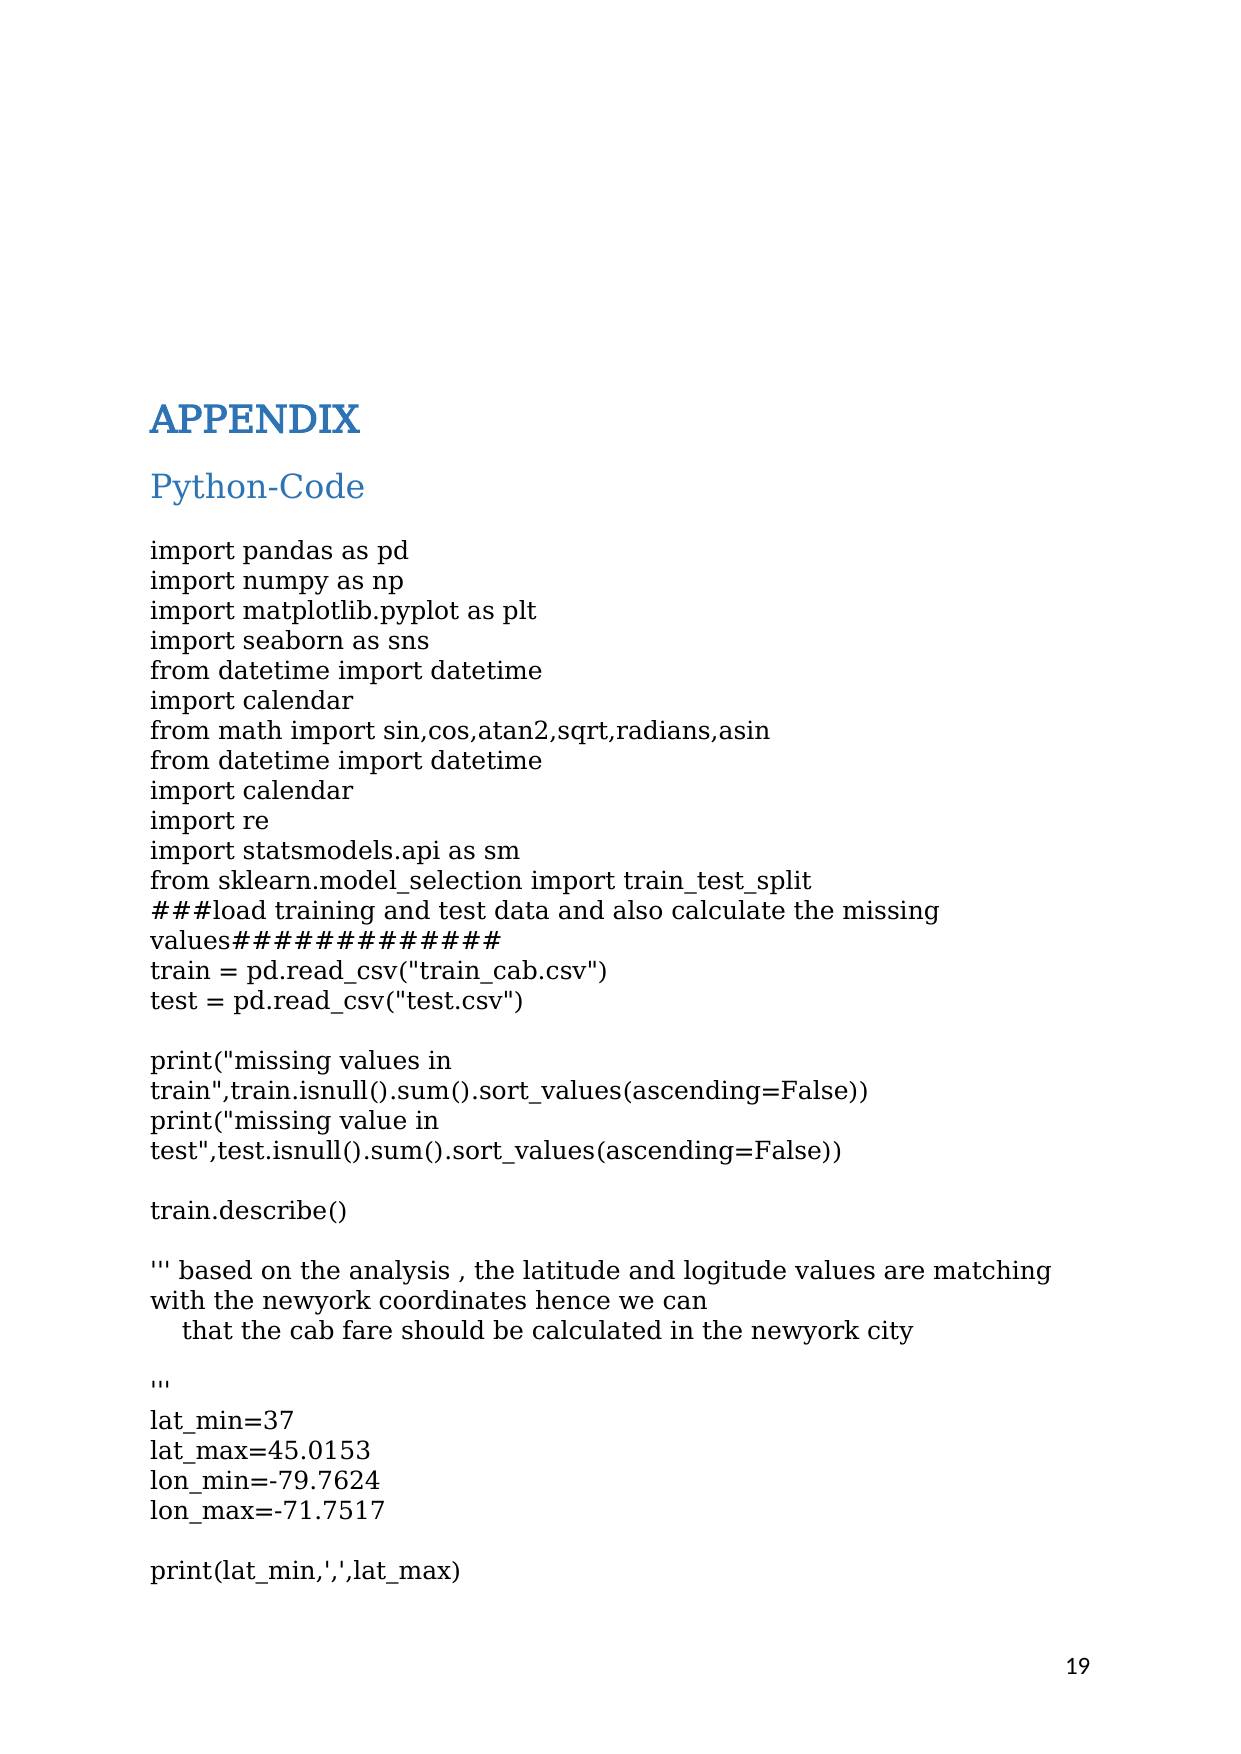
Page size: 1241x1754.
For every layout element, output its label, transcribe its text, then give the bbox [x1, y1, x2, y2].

text import matplotlib.pyplot as plt [150, 595, 1090, 625]
text from math import sin,cos,atan2,sqrt,radians,asin [150, 715, 1090, 745]
text print(lat_min,',',lat_max) [150, 1555, 1090, 1585]
text test = pd.read_csv("test.csv") [150, 985, 1090, 1015]
text that the cab fare should be calculated in the newyork city [150, 1315, 1090, 1345]
text from sklearn.model_selection import train_test_split [150, 865, 1090, 895]
text import numpy as np [150, 565, 1090, 595]
text print("missing values in train",train.isnull().sum().sort_values(ascending=False)) [150, 1045, 1090, 1105]
text print("missing value in test",test.isnull().sum().sort_values(ascending=False)) [150, 1105, 1090, 1165]
text lat_max=45.0153 [150, 1435, 1090, 1465]
text import seaborn as sns [150, 625, 1090, 655]
text import pandas as pd [150, 535, 1090, 565]
text train.describe() [150, 1195, 1090, 1225]
text lon_max=-71.7517 [150, 1495, 1090, 1525]
text lon_min=-79.7624 [150, 1465, 1090, 1495]
text ''' [150, 1375, 1090, 1405]
text import calendar [150, 685, 1090, 715]
text import calendar [150, 775, 1090, 805]
text from datetime import datetime [150, 655, 1090, 685]
text ''' based on the analysis , the latitude and logitude values are matching with the newyork coordinates hence we can [150, 1255, 1090, 1315]
text import re [150, 805, 1090, 835]
subtitle Python-Code [150, 465, 1090, 505]
text from datetime import datetime [150, 745, 1090, 775]
text lat_min=37 [150, 1405, 1090, 1435]
subtitle APPENDIX [150, 395, 1090, 440]
text import statsmodels.api as sm [150, 835, 1090, 865]
text ###load training and test data and also calculate the missing values############# [150, 895, 1090, 955]
text train = pd.read_csv("train_cab.csv") [150, 955, 1090, 985]
